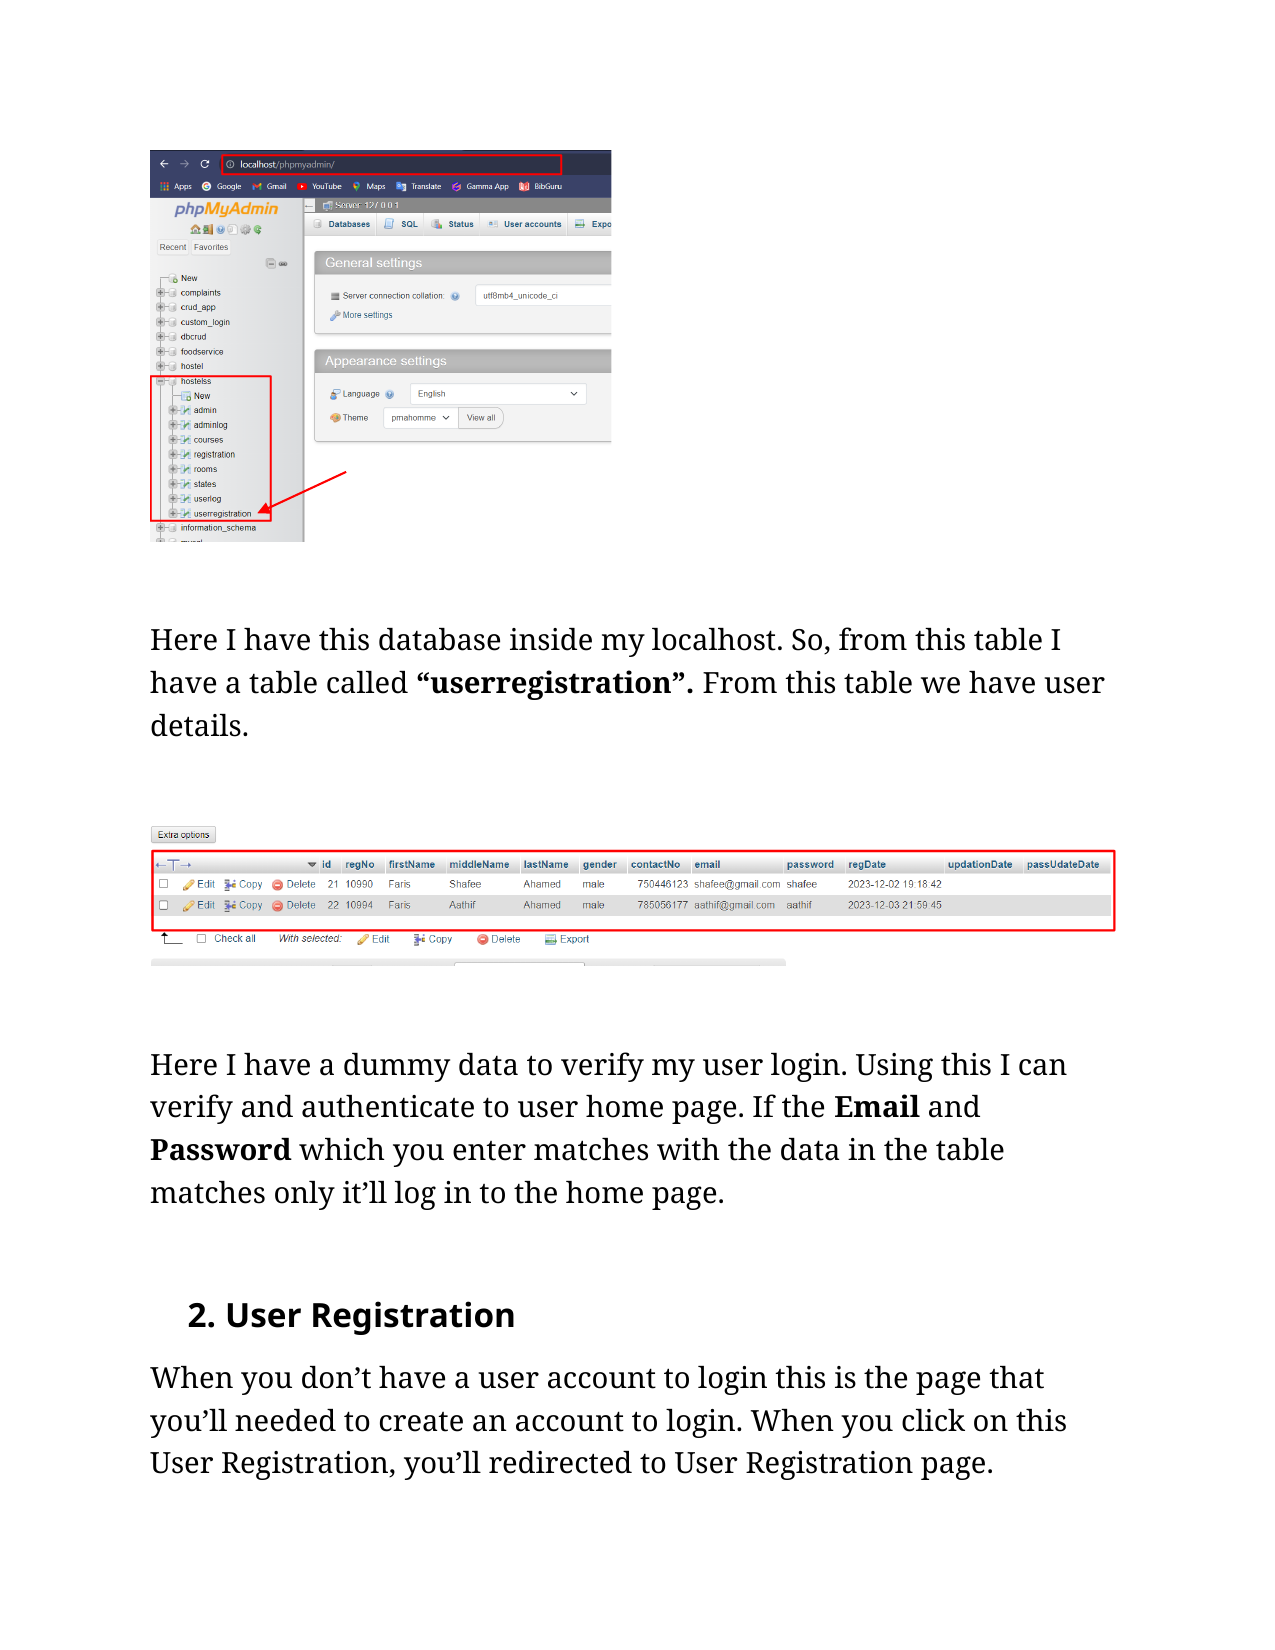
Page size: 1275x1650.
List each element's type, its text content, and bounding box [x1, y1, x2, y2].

text When you don’t have a user account to login this is the page that you’ll needed to create an account to login. When you click on this User Registration, you’ll redirected to User Registration page. [150, 1357, 1125, 1482]
list User Registration [187, 1291, 1125, 1337]
text Here I have a dummy data to verify my user login. Using this I can verify and authenticate to user home page. If the Email and Password which you enter matches with the data in the table matches only it’ll log in to the home page. [150, 1044, 1125, 1212]
text Here I have this database inside my localhost. So, from this table I have a table called “userregistration”. From this table we have user details. [150, 619, 1125, 745]
picture [150, 824, 1125, 966]
picture [150, 150, 612, 542]
